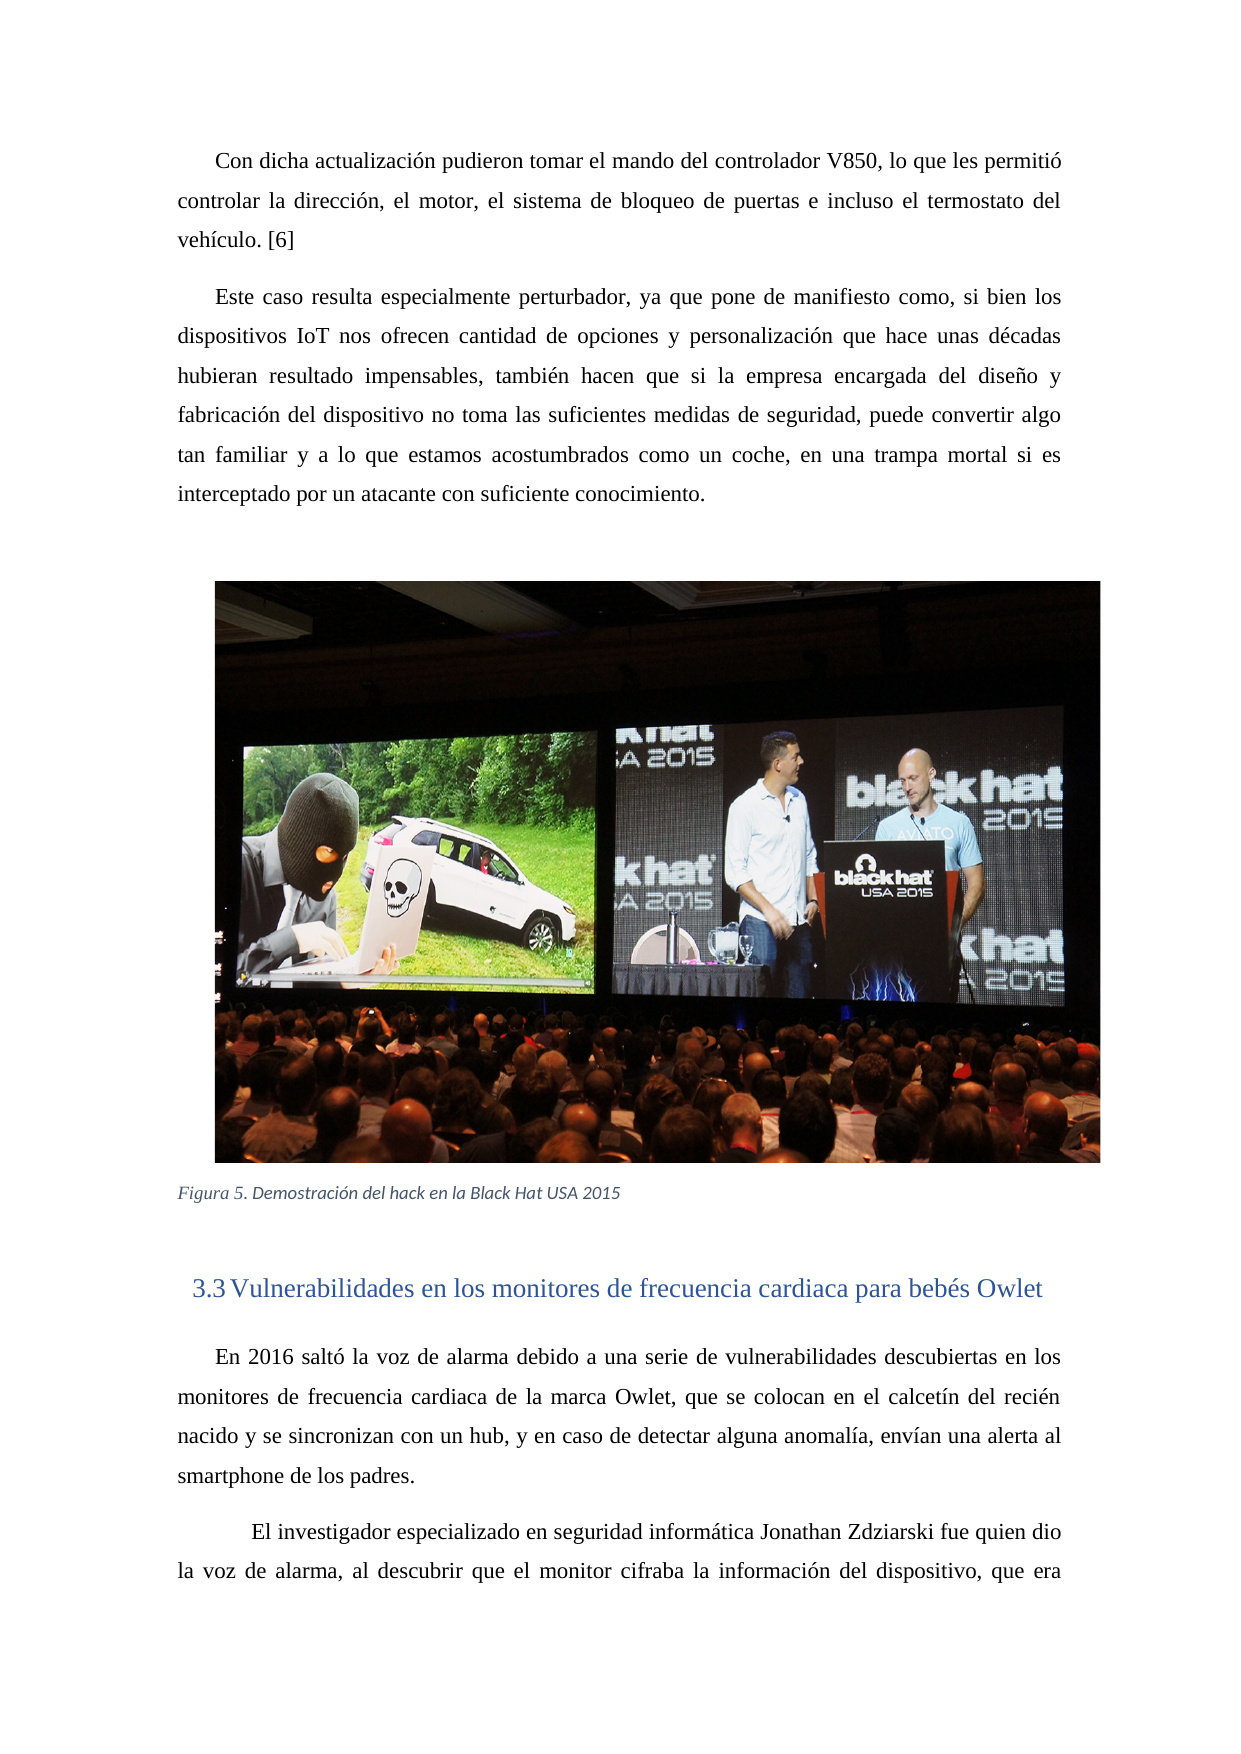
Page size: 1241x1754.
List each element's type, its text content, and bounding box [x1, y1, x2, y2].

text En 2016 saltó la voz de alarma debido a una serie de vulnerabilidades descubiertas en los monitores de frecuencia cardiaca de la marca Owlet, que se colocan en el calcetín del recién nacido y se sincronizan con un hub, y en caso de detectar alguna anomalía, envían una alerta al smartphone de los padres. [177, 1343, 1063, 1488]
picture [214, 581, 1101, 1163]
text Con dicha actualización pudieron tomar el mando del controlador V850, lo que les permitió controlar la dirección, el motor, el sistema de bloqueo de puertas e incluso el termostato del vehículo. [6] [177, 148, 1063, 253]
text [177, 1518, 1063, 1584]
text Figura 5. Demostración del hack en la Black Hat USA 2015 [177, 1182, 1063, 1204]
subtitle Vulnerabilidades en los monitores de frecuencia cardiaca para bebés Owlet [192, 1272, 1063, 1303]
text Este caso resulta especialmente perturbador, ya que pone de manifiesto como, si bien los dispositivos IoT nos ofrecen cantidad de opciones y personalización que hace unas décadas hubieran resultado impensables, también hacen que si la empresa encargada del diseño y fabricación del dispositivo no toma las suficientes medidas de seguridad, puede convertir algo tan familiar y a lo que estamos acostumbrados como un coche, en una trampa mortal si es interceptado por un atacante con suficiente conocimiento. [177, 283, 1063, 506]
